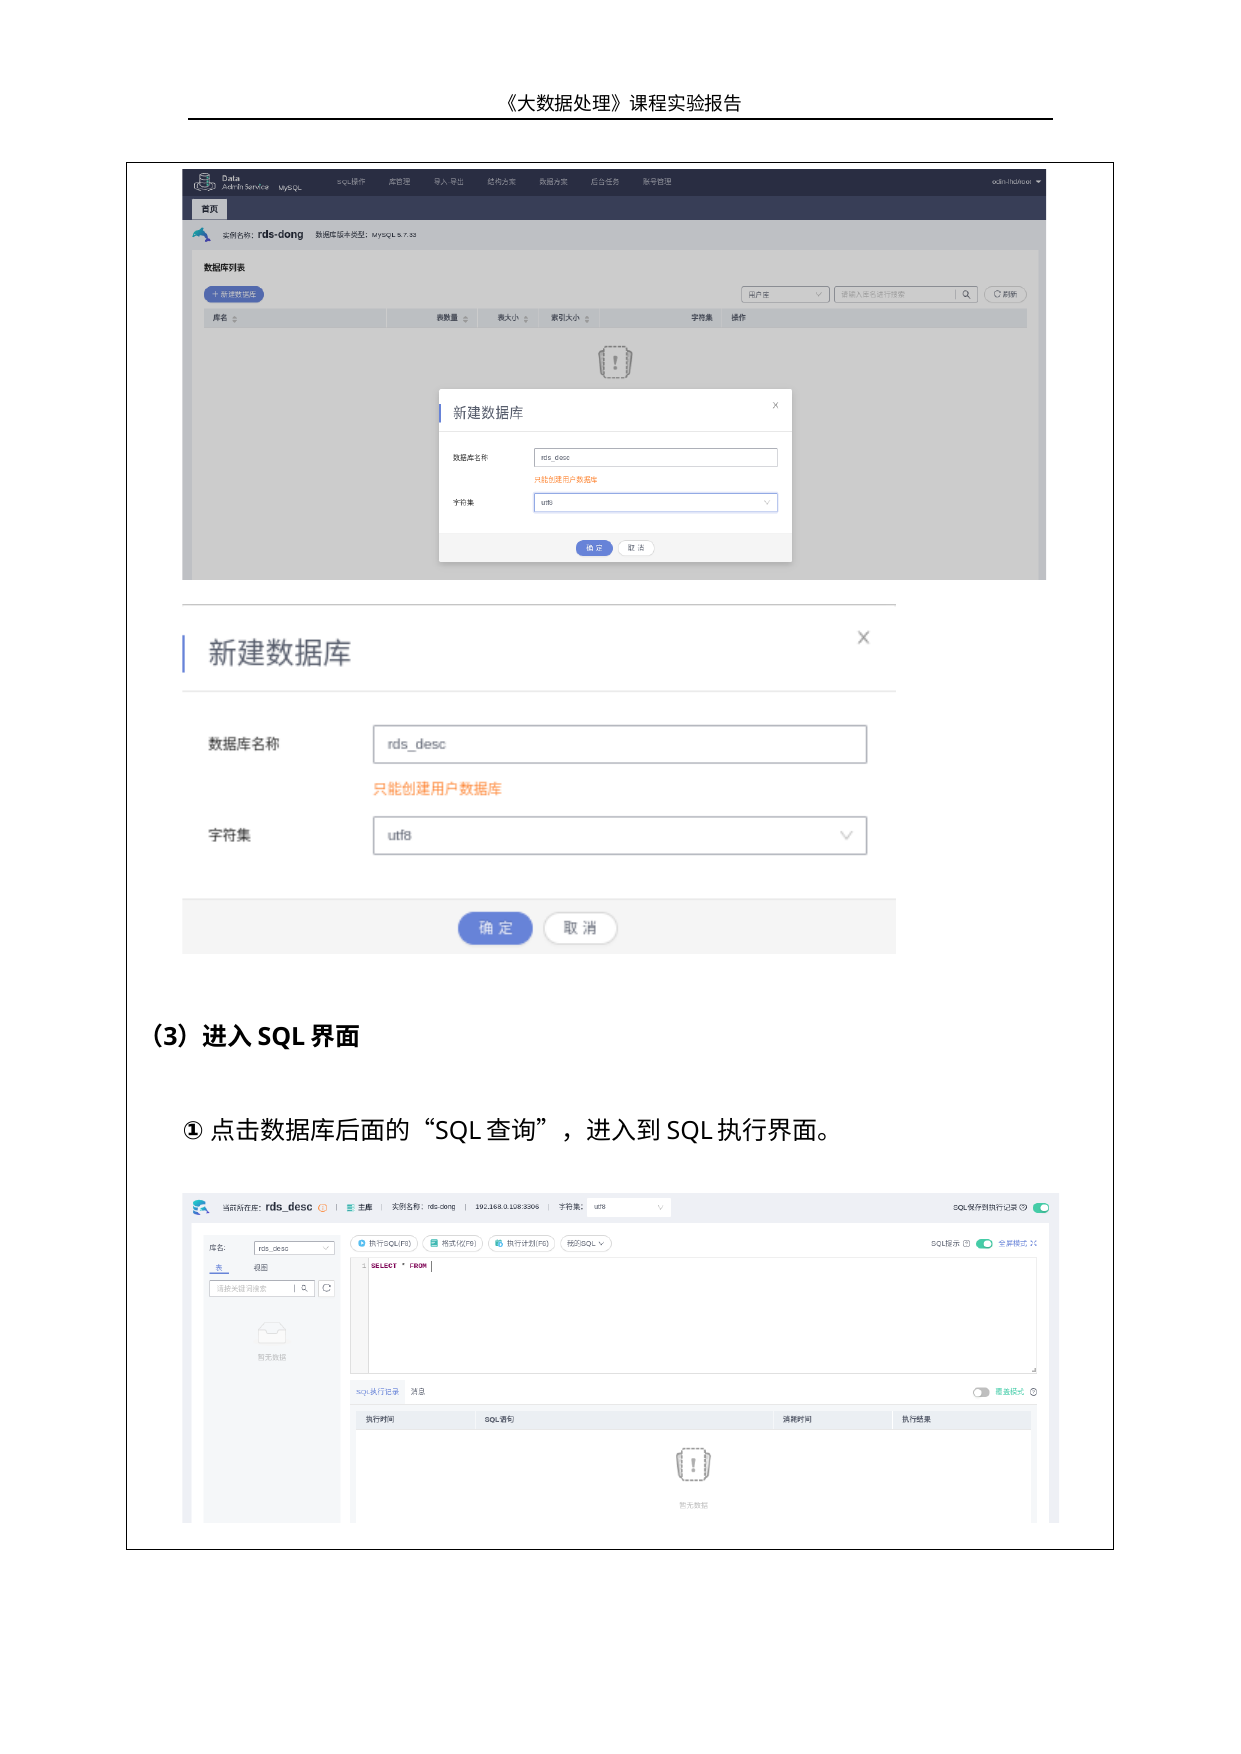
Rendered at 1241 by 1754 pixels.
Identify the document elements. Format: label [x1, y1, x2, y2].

picture [182, 169, 1047, 580]
picture [182, 1193, 1060, 1523]
picture [182, 604, 896, 954]
table_cell [127, 163, 1113, 1549]
